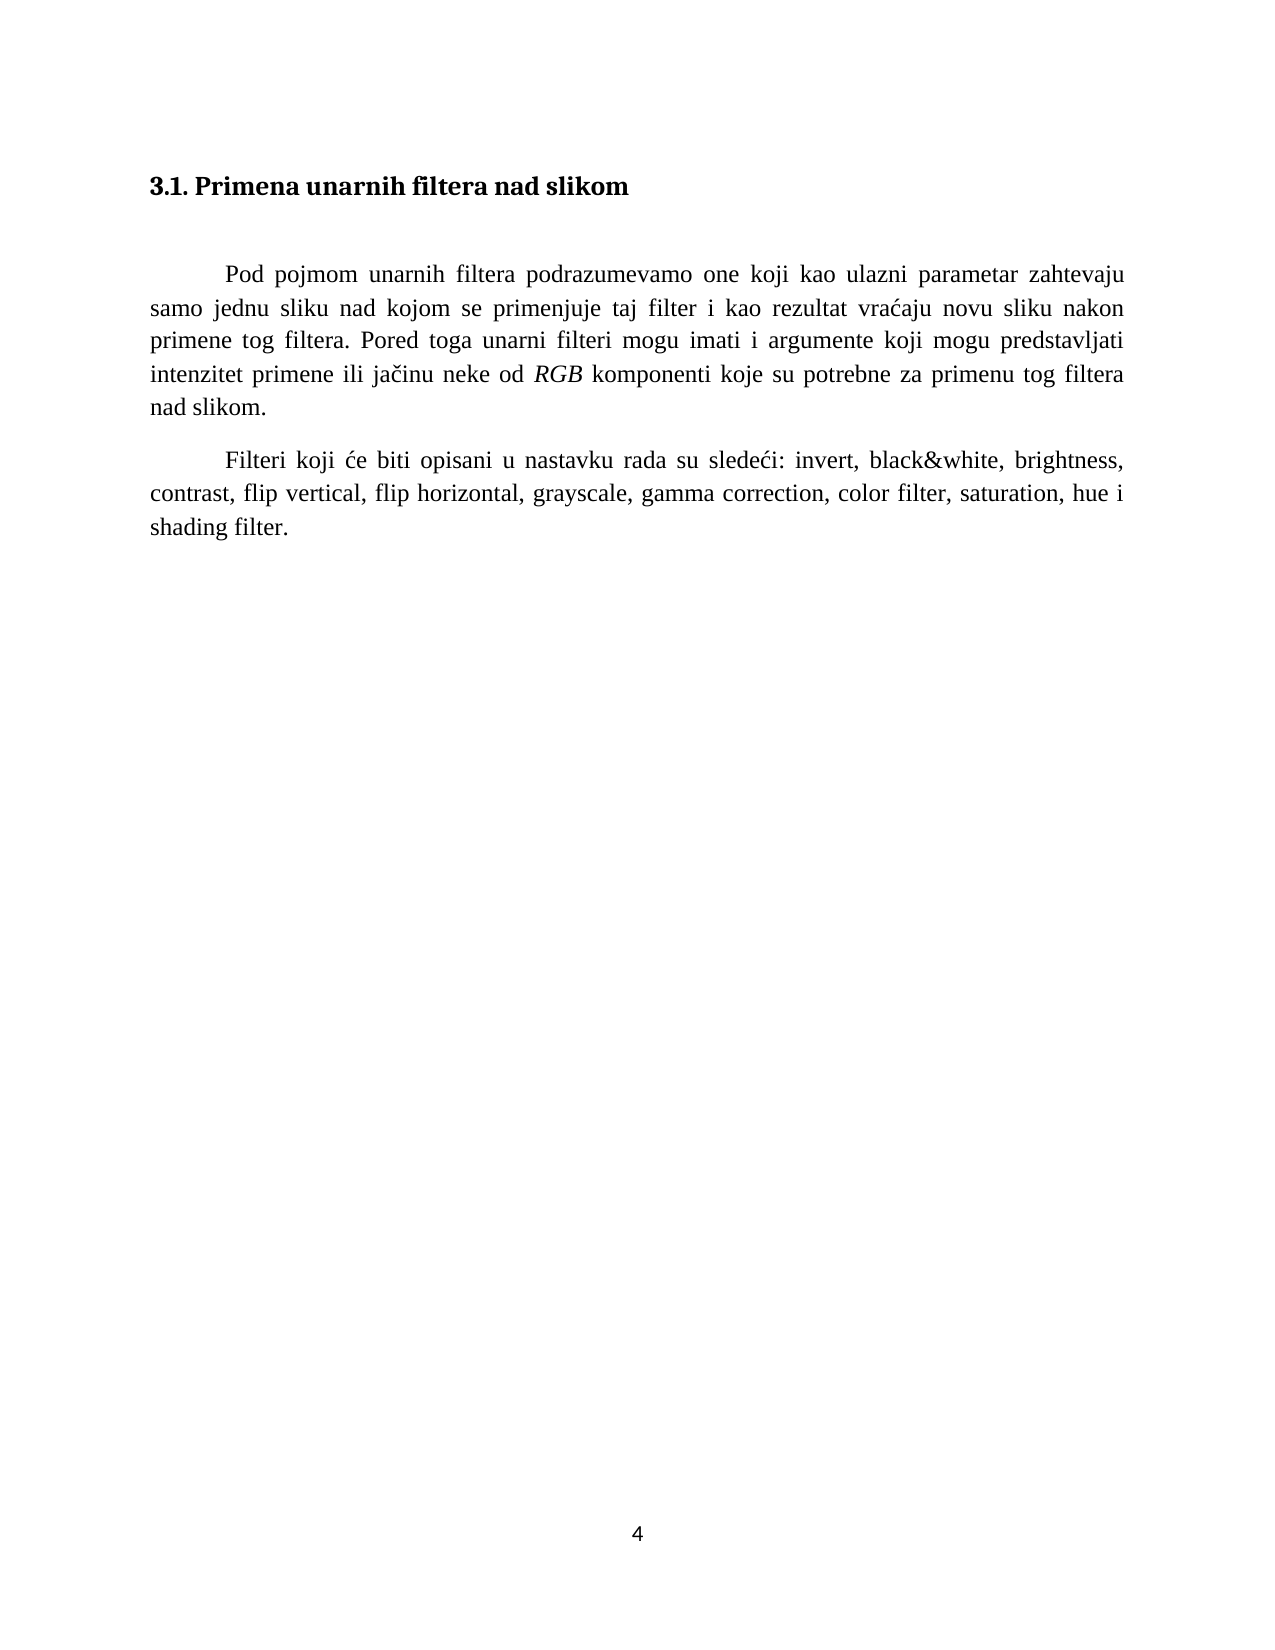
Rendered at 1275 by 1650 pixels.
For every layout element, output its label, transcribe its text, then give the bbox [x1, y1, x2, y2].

text Pod pojmom unarnih filtera podrazumevamo one koji kao ulazni parametar zahtevaju samo jednu sliku nad kojom se primenjuje taj filter i kao rezultat vraćaju novu sliku nakon primene tog filtera. Pored toga unarni filteri mogu imati i argumente koji mogu predstavljati intenzitet primene ili jačinu neke od RGB komponenti koje su potrebne za primenu tog filtera nad slikom. [150, 259, 1125, 420]
text Filteri koji će biti opisani u nastavku rada su sledeći: invert, black&white, brightness, contrast, flip vertical, flip horizontal, grayscale, gamma correction, color filter, saturation, hue i shading filter. [150, 446, 1125, 540]
subtitle Primena unarnih filtera nad slikom [150, 171, 1125, 202]
